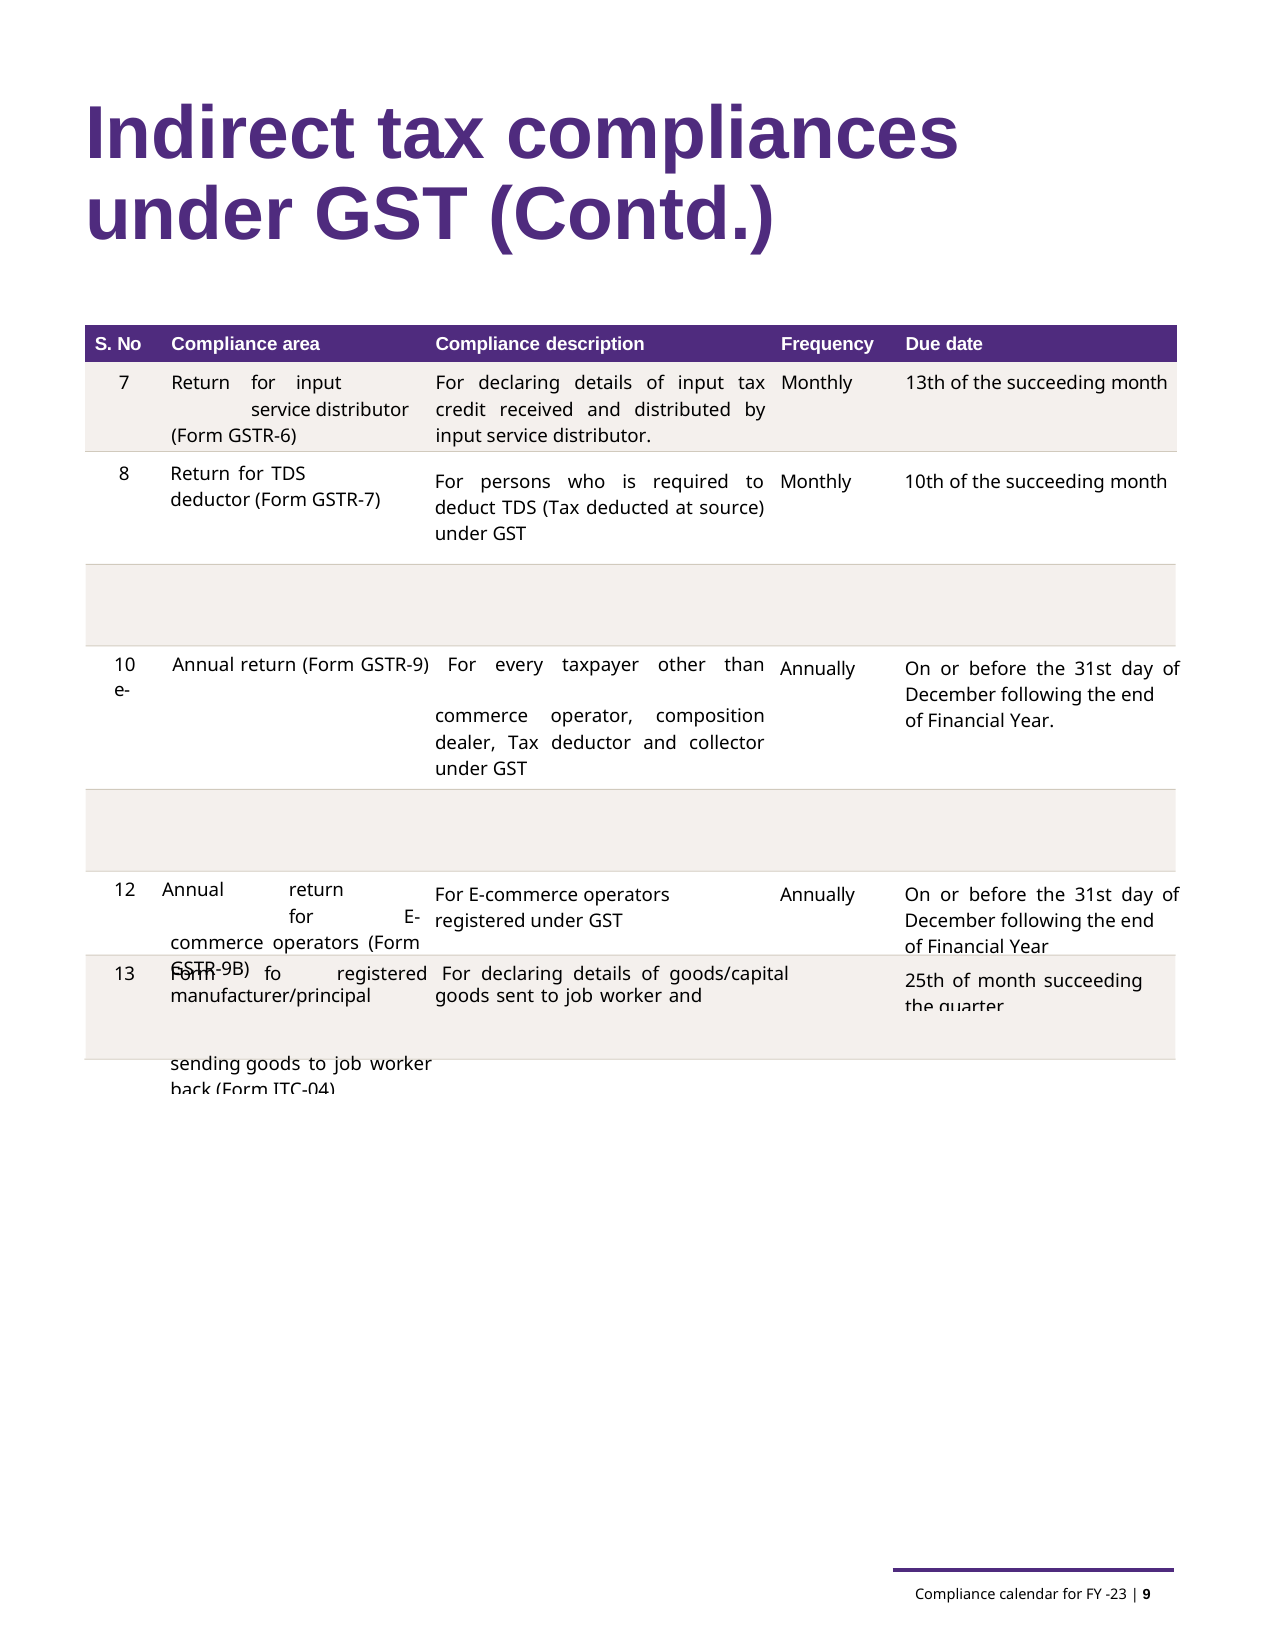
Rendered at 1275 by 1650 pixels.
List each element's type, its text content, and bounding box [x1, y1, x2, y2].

subtitle Indirect tax compliances under GST (Contd.) [85, 95, 1061, 255]
text 10 Annual return (Form GSTR-9) For every taxpayer other than e- [114, 651, 765, 702]
table_header S. No [85, 325, 156, 362]
text 8 Return for TDS deductor (Form GSTR-7) [119, 460, 387, 512]
table_cell 13th of the succeeding month [891, 362, 1177, 451]
table_cell For declaring details of input tax credit received and distributed by input service distributor. [427, 362, 773, 451]
text For persons who is required to deduct TDS (Tax deducted at source) under GST [434, 468, 764, 546]
text Annually On or before the 31st day of [780, 655, 1275, 681]
text For E-commerce operators registered under GST [434, 881, 747, 933]
text 12 Annual return for E-commerce operators (Form GSTR-9B) [114, 877, 420, 981]
text Annually On or before the 31st day of [780, 881, 1275, 907]
table_header Frequency [773, 325, 891, 362]
table_cell Monthly [773, 362, 891, 451]
table_header Compliance area [156, 325, 427, 362]
text commerce operator, composition dealer, Tax deductor and collector under GST [435, 703, 765, 781]
text Monthly 10th of the succeeding month [780, 468, 1275, 493]
table_header Due date [891, 325, 1177, 362]
table_cell Return for input service distributor (Form GSTR-6) [156, 362, 427, 451]
text December following the end of Financial Year [904, 907, 1167, 959]
table_cell 7 [85, 362, 156, 451]
table_header Compliance description [427, 325, 773, 362]
text December following the end of Financial Year. [905, 681, 1167, 733]
